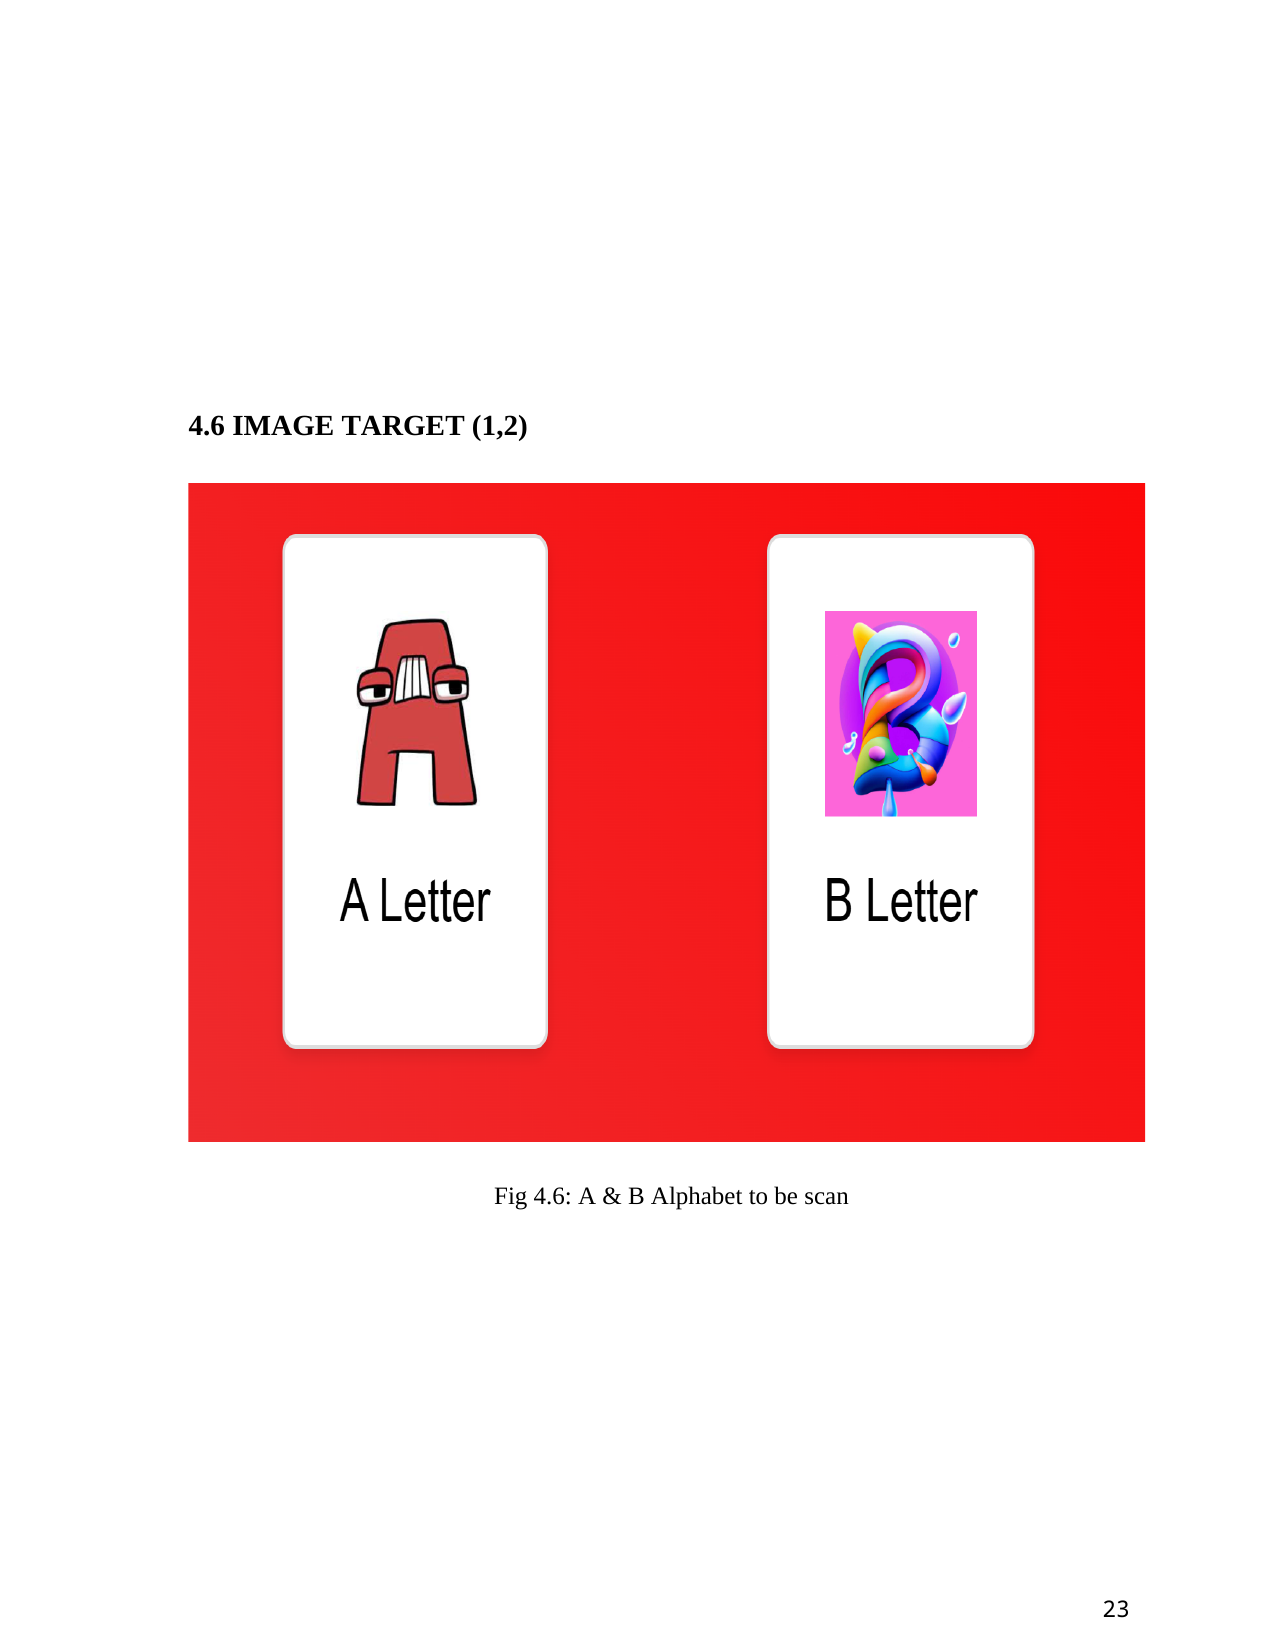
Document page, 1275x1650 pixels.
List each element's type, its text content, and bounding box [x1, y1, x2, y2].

text Fig 4.6: A & B Alphabet to be scan [188, 1181, 1148, 1210]
text 4.6 Image target (1,2) [188, 408, 1148, 441]
picture [188, 483, 1146, 1142]
